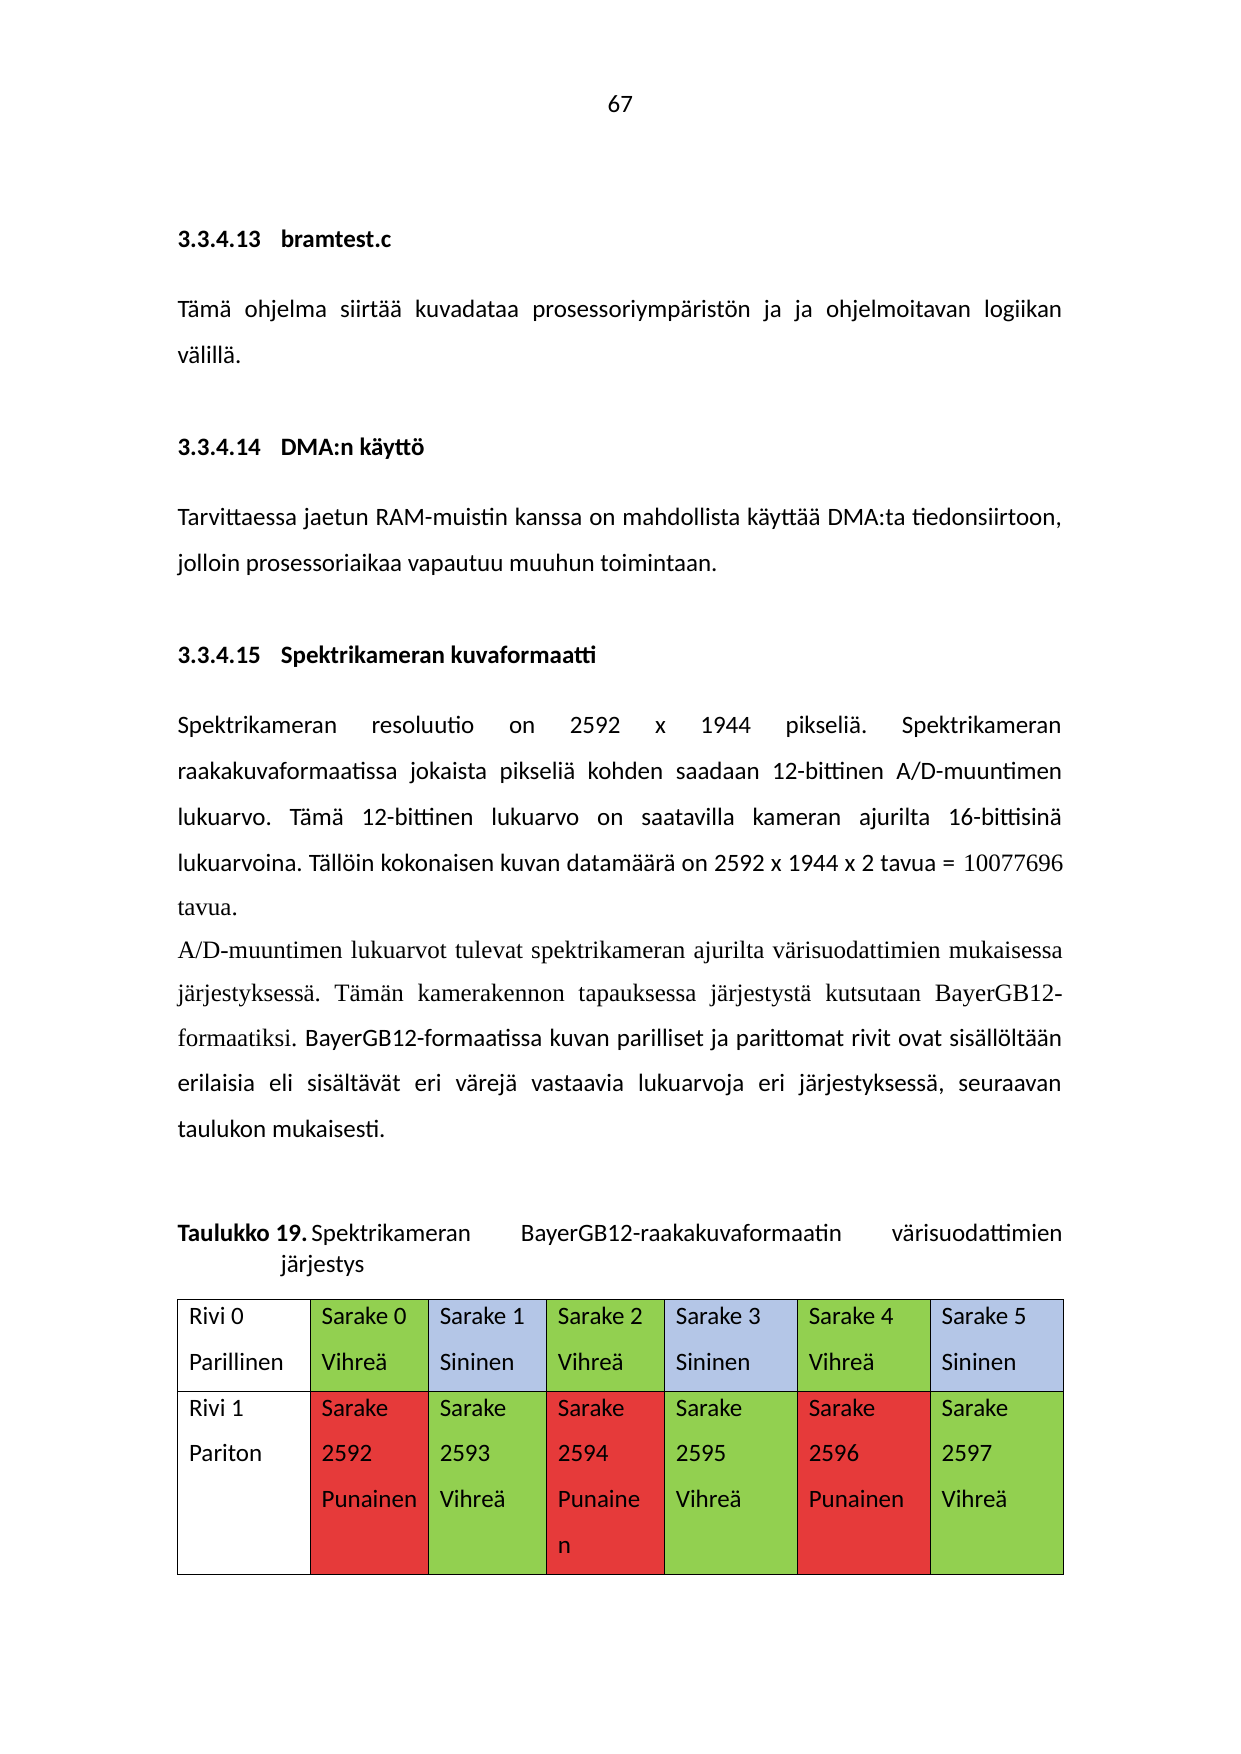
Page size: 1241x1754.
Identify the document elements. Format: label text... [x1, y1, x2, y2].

text Tarvittaessa jaetun RAM-muistin kanssa on mahdollista käyttää DMA:ta tiedonsiirtoon, jolloin prosessoriaikaa vapautuu muuhun toimintaan. [177, 502, 1063, 578]
text Taulukko 19. Spektrikameran BayerGB12-raakakuvaformaatin värisuodattimien järjestys [177, 1217, 1063, 1278]
table_cell Sarake 2592 Punainen [311, 1392, 428, 1574]
subtitle DMA:n käyttö [177, 431, 1063, 461]
table_cell Sarake 2593 Vihreä [429, 1392, 546, 1574]
table_cell Rivi 1 Pariton [178, 1392, 310, 1574]
table_header Sarake 5 Sininen [931, 1300, 1063, 1391]
table_header Sarake 3 Sininen [665, 1300, 797, 1391]
subtitle bramtest.c [177, 223, 1063, 253]
table_header Rivi 0 Parillinen [178, 1300, 310, 1391]
table_cell Sarake 2597 Vihreä [931, 1392, 1063, 1574]
table_header Sarake 4 Vihreä [798, 1300, 930, 1391]
text A/D-muuntimen lukuarvot tulevat spektrikameran ajurilta värisuodattimien mukaisessa järjestyksessä. Tämän kamerakennon tapauksessa järjestystä kutsutaan BayerGB12-formaatiksi. BayerGB12-formaatissa kuvan parilliset ja parittomat rivit ovat sisällöltään erilaisia eli sisältävät eri värejä vastaavia lukuarvoja eri järjestyksessä, seuraavan taulukon mukaisesti. [177, 935, 1063, 1144]
table_header Sarake 1 Sininen [429, 1300, 546, 1391]
text Tämä ohjelma siirtää kuvadataa prosessoriympäristön ja ja ohjelmoitavan logiikan välillä. [177, 294, 1063, 370]
text Spektrikameran resoluutio on 2592 x 1944 pikseliä. Spektrikameran raakakuvaformaatissa jokaista pikseliä kohden saadaan 12-bittinen A/D-muuntimen lukuarvo. Tämä 12-bittinen lukuarvo on saatavilla kameran ajurilta 16-bittisinä lukuarvoina. Tällöin kokonaisen kuvan datamäärä on 2592 x 1944 x 2 tavua = 10077696 tavua. [177, 709, 1063, 920]
table_cell Sarake 2595 Vihreä [665, 1392, 797, 1574]
table_cell Sarake 2594 Punainen [547, 1392, 664, 1574]
table_header Sarake 0 Vihreä [311, 1300, 428, 1391]
table_cell Sarake 2596 Punainen [798, 1392, 930, 1574]
table_header Sarake 2 Vihreä [547, 1300, 664, 1391]
subtitle Spektrikameran kuvaformaatti [177, 639, 1063, 669]
